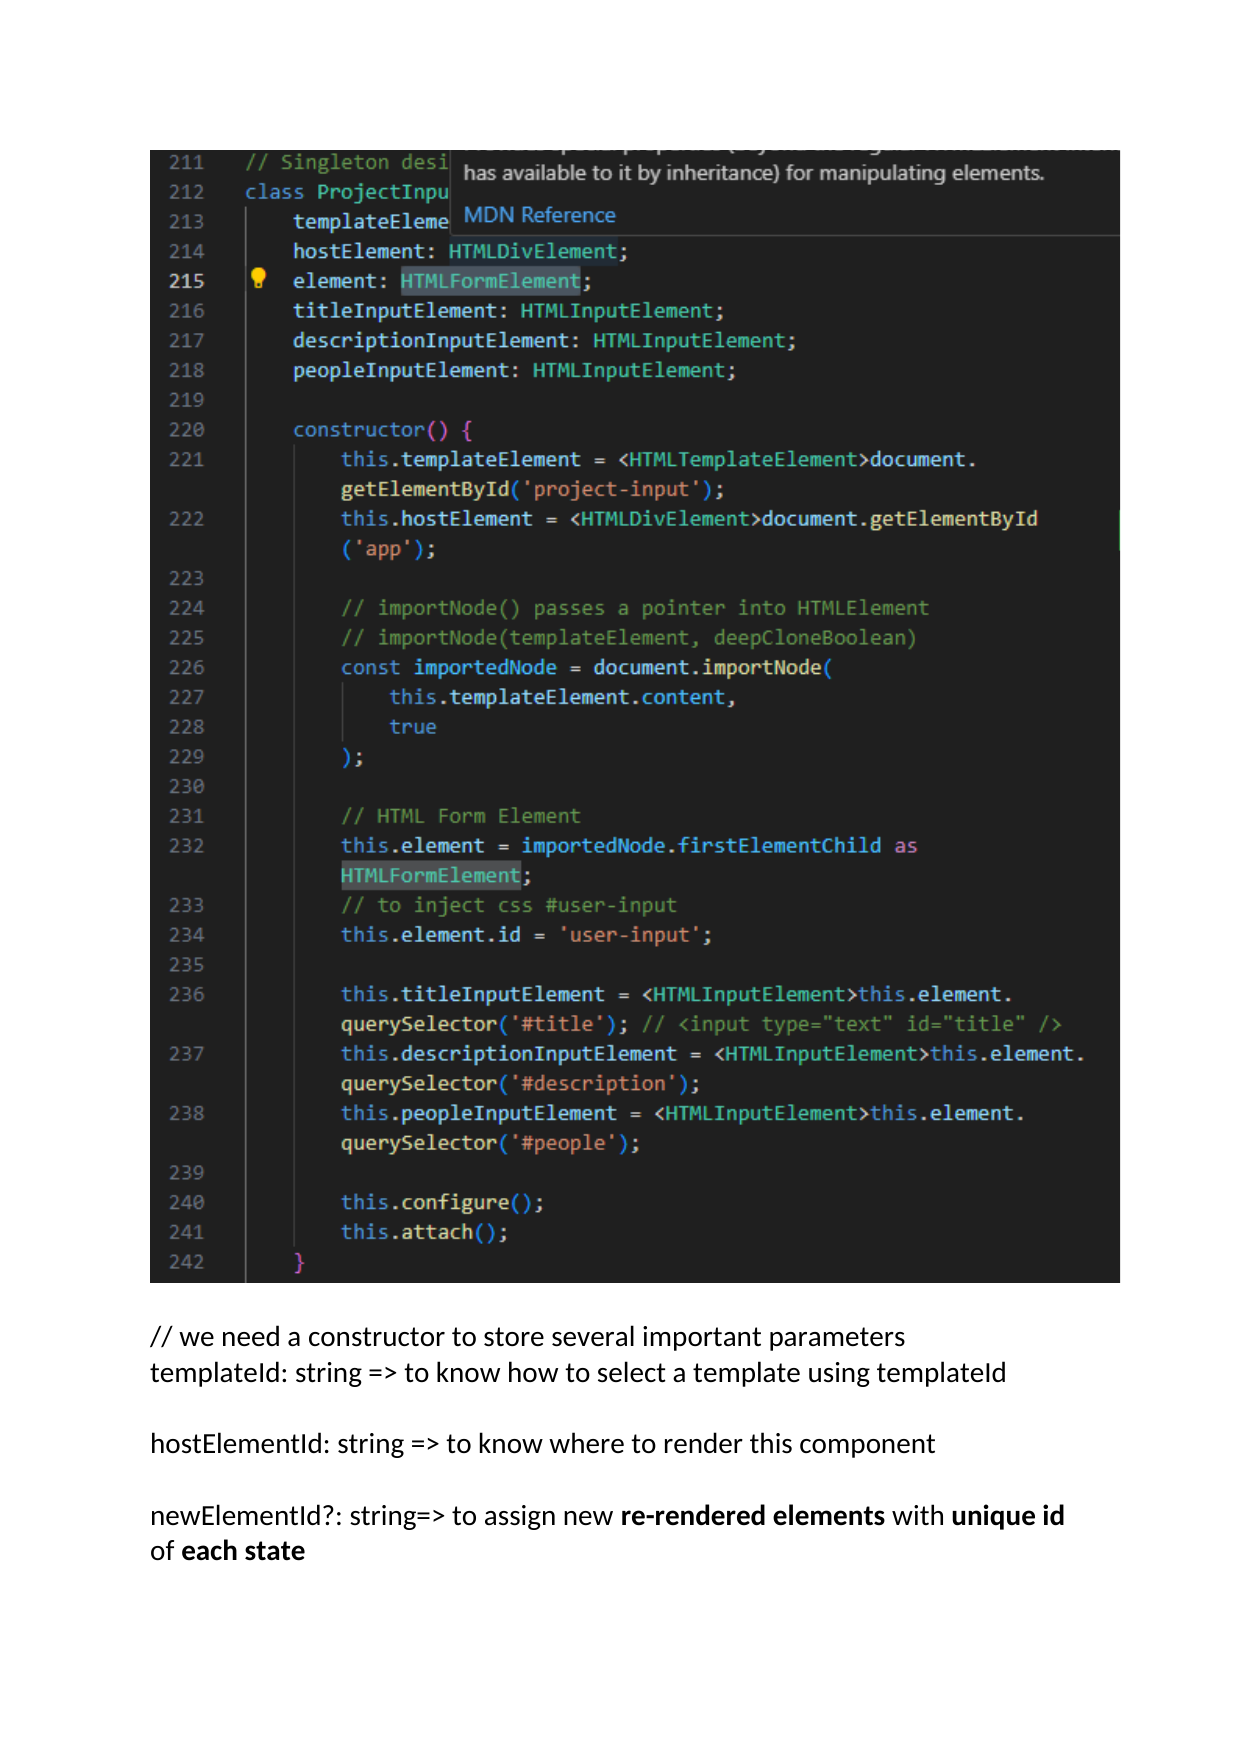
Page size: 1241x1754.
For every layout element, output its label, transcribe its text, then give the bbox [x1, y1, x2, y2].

text // we need a constructor to store several important parameters [150, 1318, 1090, 1354]
text newElementId?: string=> to assign new re-rendered elements with unique id of each state [150, 1497, 1090, 1568]
text templateId: string => to know how to select a template using templateId [150, 1354, 1090, 1390]
picture [150, 150, 1121, 1283]
text hostElementId: string => to know where to render this component [150, 1425, 1090, 1461]
